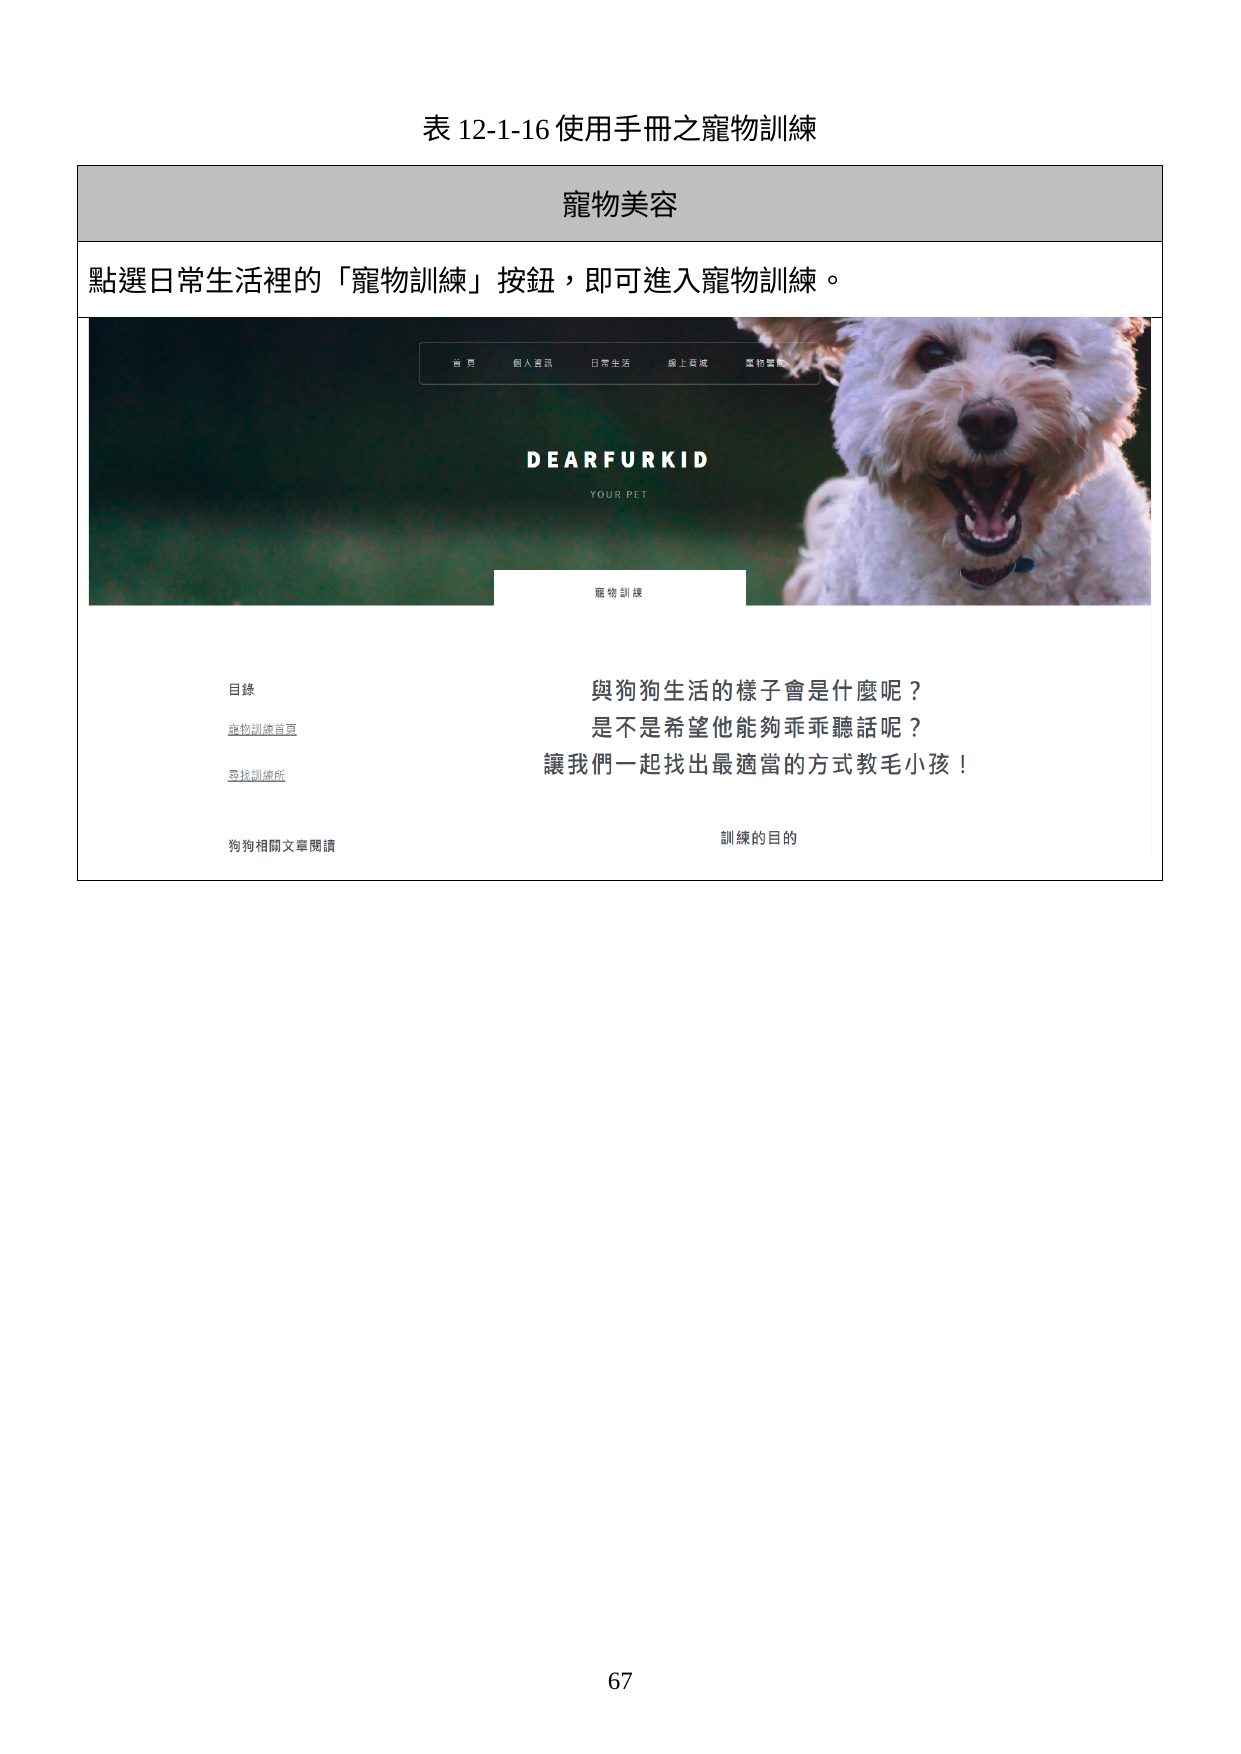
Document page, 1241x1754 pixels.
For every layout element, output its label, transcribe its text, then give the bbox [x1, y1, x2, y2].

table_cell [78, 318, 1162, 880]
table_cell 點選日常生活裡的「寵物訓練」按鈕，即可進入寵物訓練。 [78, 242, 1162, 317]
picture [88, 317, 1152, 860]
table_header 寵物美容 [78, 166, 1162, 241]
text 表12-1-16使用手冊之寵物訓練 [89, 89, 1152, 164]
